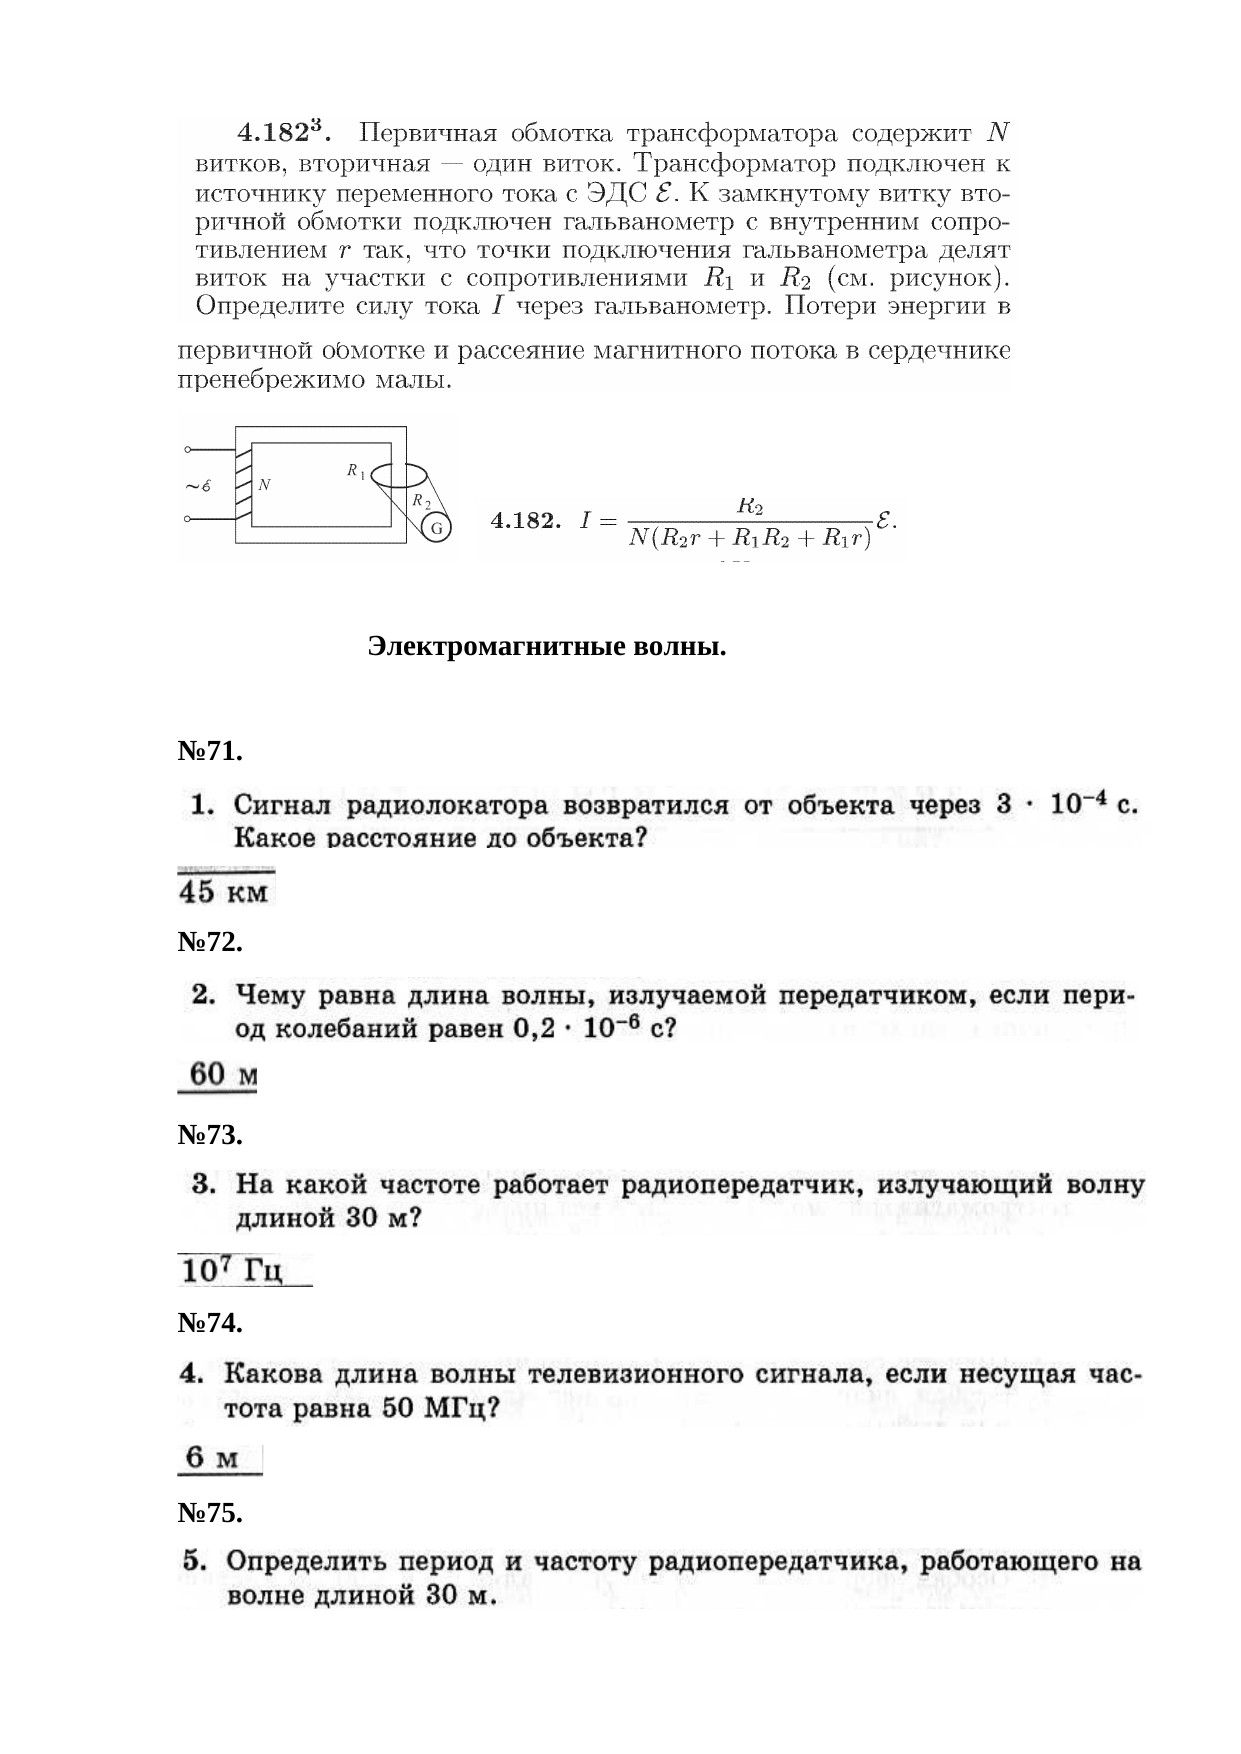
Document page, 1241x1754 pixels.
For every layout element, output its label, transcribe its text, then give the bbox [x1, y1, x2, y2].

picture [474, 498, 905, 562]
picture [177, 118, 1020, 324]
text №75. [177, 1495, 1152, 1529]
text №73. [177, 1117, 1152, 1150]
text Электромагнитные волны. [177, 628, 1152, 661]
text №72. [177, 924, 1152, 958]
text №71. [177, 733, 1152, 767]
picture [177, 410, 460, 562]
picture [177, 342, 1010, 392]
text №74. [177, 1305, 1152, 1338]
